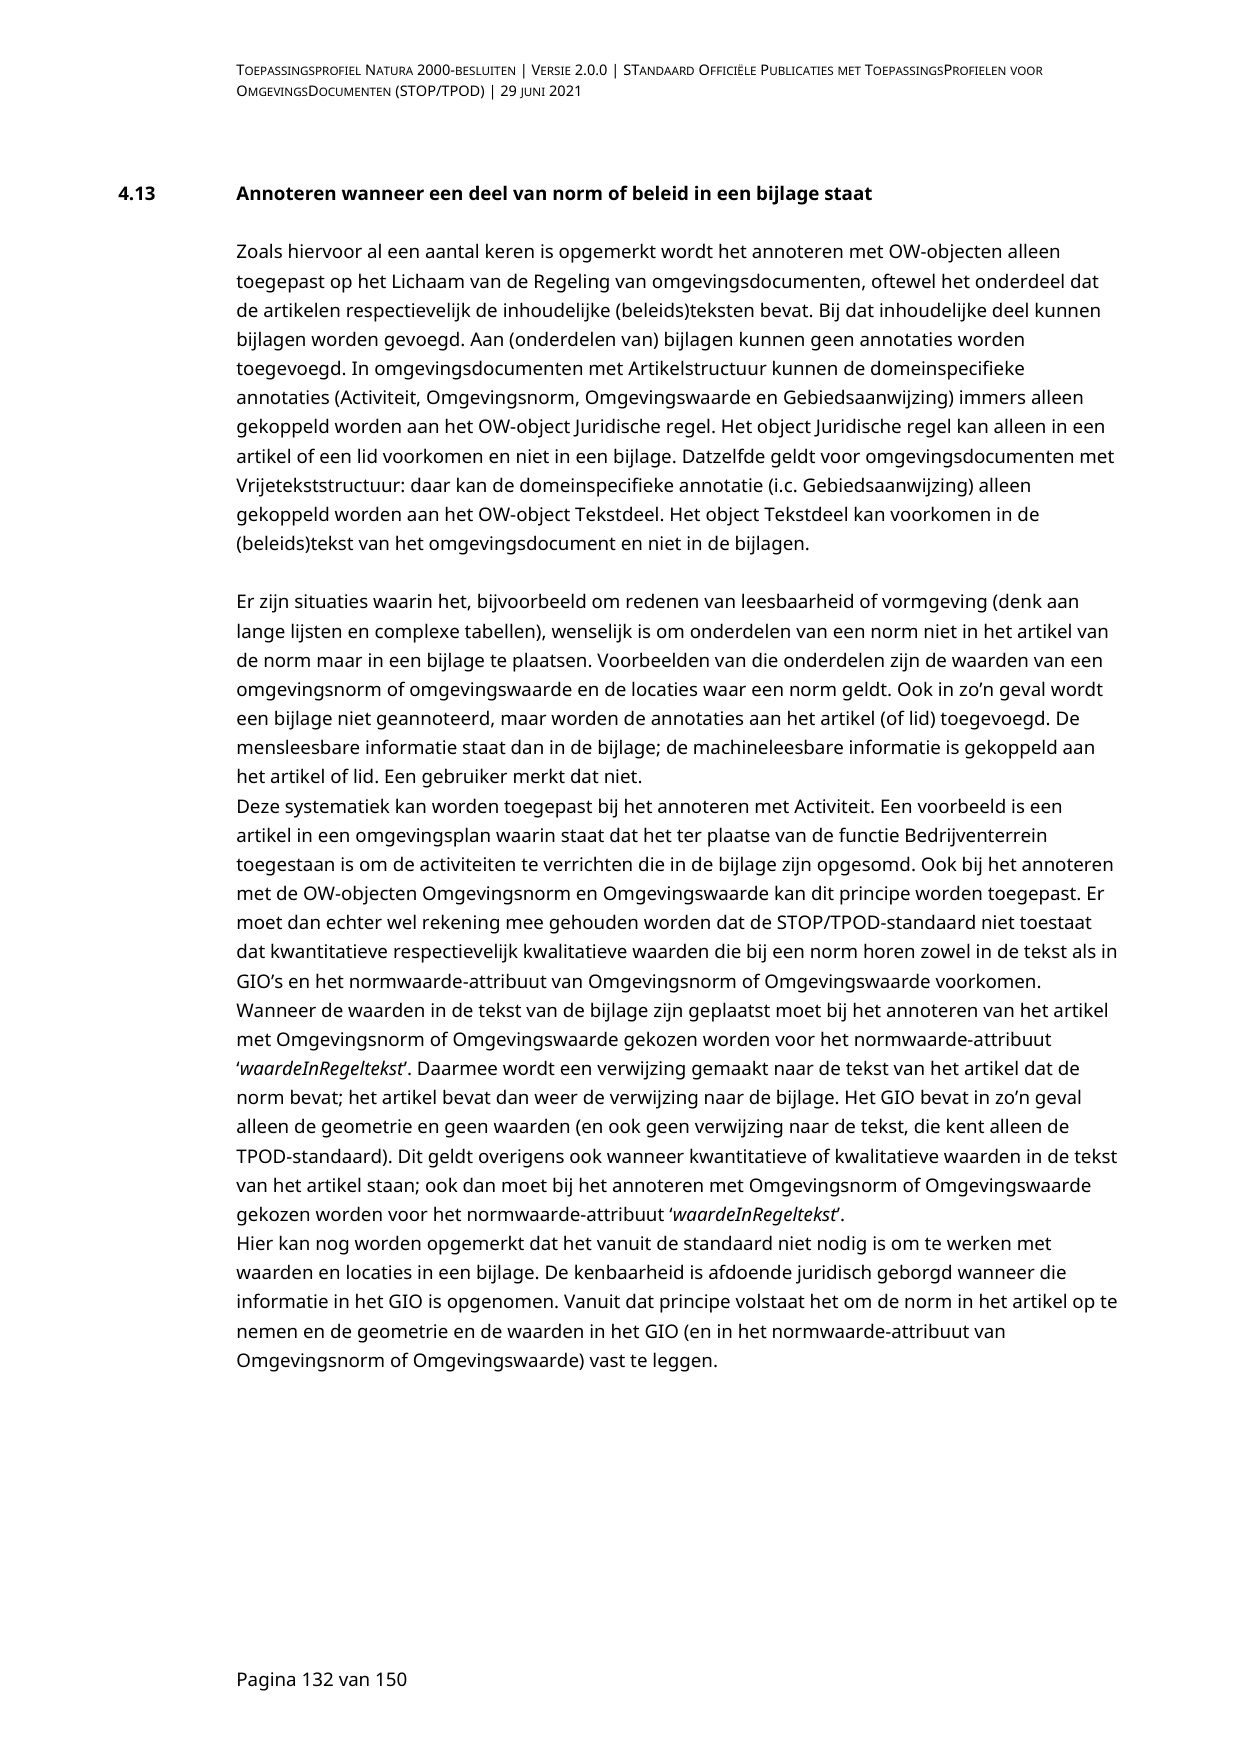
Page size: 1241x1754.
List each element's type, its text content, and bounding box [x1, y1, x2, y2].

text Deze systematiek kan worden toegepast bij het annoteren met Activiteit. Een voorbeeld is een artikel in een omgevingsplan waarin staat dat het ter plaatse van de functie Bedrijventerrein toegestaan is om de activiteiten te verrichten die in de bijlage zijn opgesomd. Ook bij het annoteren met de OW-objecten Omgevingsnorm en Omgevingswaarde kan dit principe worden toegepast. Er moet dan echter wel rekening mee gehouden worden dat de STOP/TPOD-standaard niet toestaat dat kwantitatieve respectievelijk kwalitatieve waarden die bij een norm horen zowel in de tekst als in GIO’s en het normwaarde-attribuut van Omgevingsnorm of Omgevingswaarde voorkomen. Wanneer de waarden in de tekst van de bijlage zijn geplaatst moet bij het annoteren van het artikel met Omgevingsnorm of Omgevingswaarde gekozen worden voor het normwaarde-attribuut ‘waardeInRegeltekst’. Daarmee wordt een verwijzing gemaakt naar de tekst van het artikel dat de norm bevat; het artikel bevat dan weer de verwijzing naar de bijlage. Het GIO bevat in zo’n geval alleen de geometrie en geen waarden (en ook geen verwijzing naar de tekst, die kent alleen de TPOD-standaard). Dit geldt overigens ook wanneer kwantitatieve of kwalitatieve waarden in de tekst van het artikel staan; ook dan moet bij het annoteren met Omgevingsnorm of Omgevingswaarde gekozen worden voor het normwaarde-attribuut ‘waardeInRegeltekst’. [236, 790, 1122, 1227]
text Er zijn situaties waarin het, bijvoorbeeld om redenen van leesbaarheid of vormgeving (denk aan lange lijsten en complexe tabellen), wenselijk is om onderdelen van een norm niet in het artikel van de norm maar in een bijlage te plaatsen. Voorbeelden van die onderdelen zijn de waarden van een omgevingsnorm of omgevingswaarde en de locaties waar een norm geldt. Ook in zo’n geval wordt een bijlage niet geannoteerd, maar worden de annotaties aan het artikel (of lid) toegevoegd. De mensleesbare informatie staat dan in de bijlage; de machineleesbare informatie is gekoppeld aan het artikel of lid. Een gebruiker merkt dat niet. [236, 586, 1122, 790]
text Hier kan nog worden opgemerkt dat het vanuit de standaard niet nodig is om te werken met waarden en locaties in een bijlage. De kenbaarheid is afdoende juridisch geborgd wanneer die informatie in het GIO is opgenomen. Vanuit dat principe volstaat het om de norm in het artikel op te nemen en de geometrie en de waarden in het GIO (en in het normwaarde-attribuut van Omgevingsnorm of Omgevingswaarde) vast te leggen. [236, 1227, 1122, 1373]
text Zoals hiervoor al een aantal keren is opgemerkt wordt het annoteren met OW-objecten alleen toegepast op het Lichaam van de Regeling van omgevingsdocumenten, oftewel het onderdeel dat de artikelen respectievelijk de inhoudelijke (beleids)teksten bevat. Bij dat inhoudelijke deel kunnen bijlagen worden gevoegd. Aan (onderdelen van) bijlagen kunnen geen annotaties worden toegevoegd. In omgevingsdocumenten met Artikelstructuur kunnen de domeinspecifieke annotaties (Activiteit, Omgevingsnorm, Omgevingswaarde en Gebiedsaanwijzing) immers alleen gekoppeld worden aan het OW-object Juridische regel. Het object Juridische regel kan alleen in een artikel of een lid voorkomen en niet in een bijlage. Datzelfde geldt voor omgevingsdocumenten met Vrijetekststructuur: daar kan de domeinspecifieke annotatie (i.c. Gebiedsaanwijzing) alleen gekoppeld worden aan het OW-object Tekstdeel. Het object Tekstdeel kan voorkomen in de (beleids)tekst van het omgevingsdocument en niet in de bijlagen. [236, 236, 1122, 556]
subtitle Annoteren wanneer een deel van norm of beleid in een bijlage staat [118, 177, 1122, 206]
